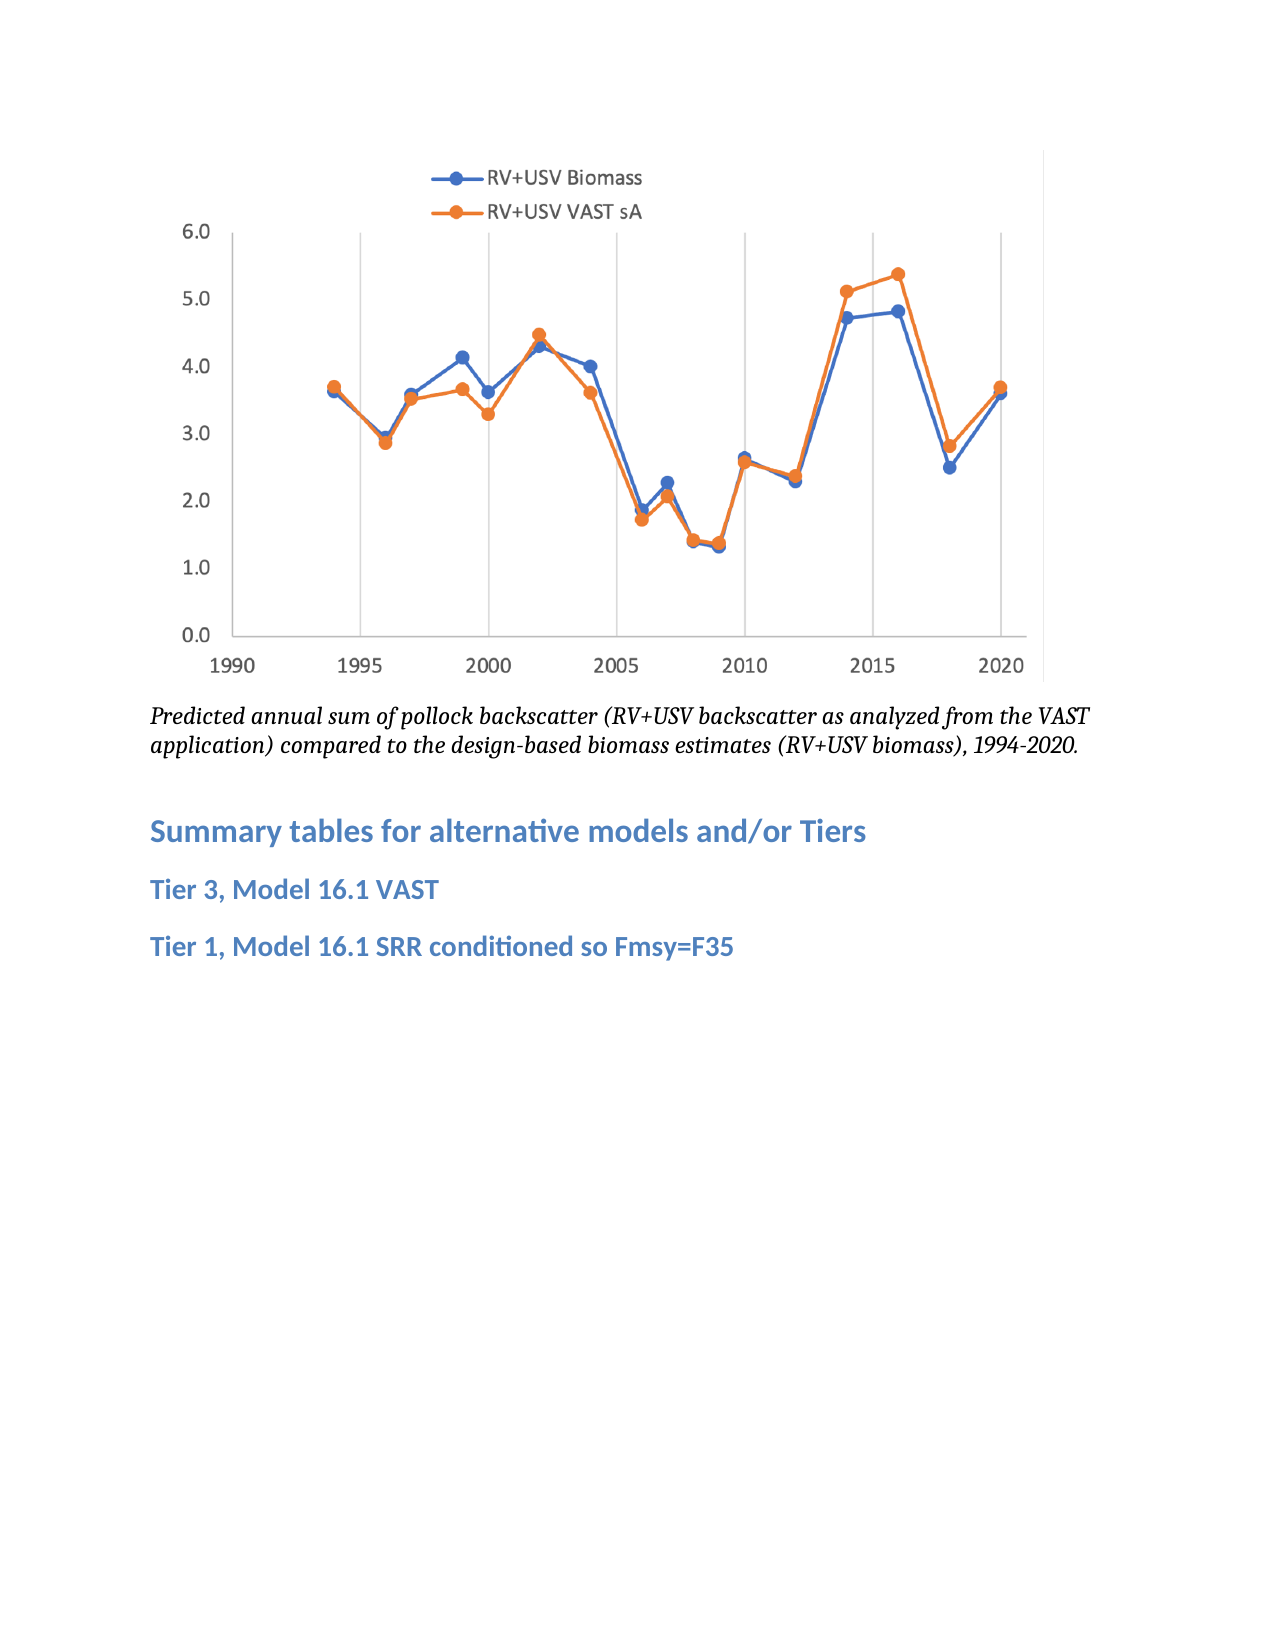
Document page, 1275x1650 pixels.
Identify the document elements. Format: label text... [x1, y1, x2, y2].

subtitle Tier 1, Model 16.1 SRR conditioned so Fmsy=F35 [150, 928, 1125, 963]
text Predicted annual sum of pollock backscatter (RV+USV backscatter as analyzed from the VAST application) compared to the design-based biomass estimates (RV+USV biomass), 1994-2020. [150, 702, 1125, 759]
picture [168, 150, 1044, 682]
subtitle Tier 3, Model 16.1 VAST [150, 871, 1125, 907]
subtitle Summary tables for alternative models and/or Tiers [150, 809, 1125, 850]
